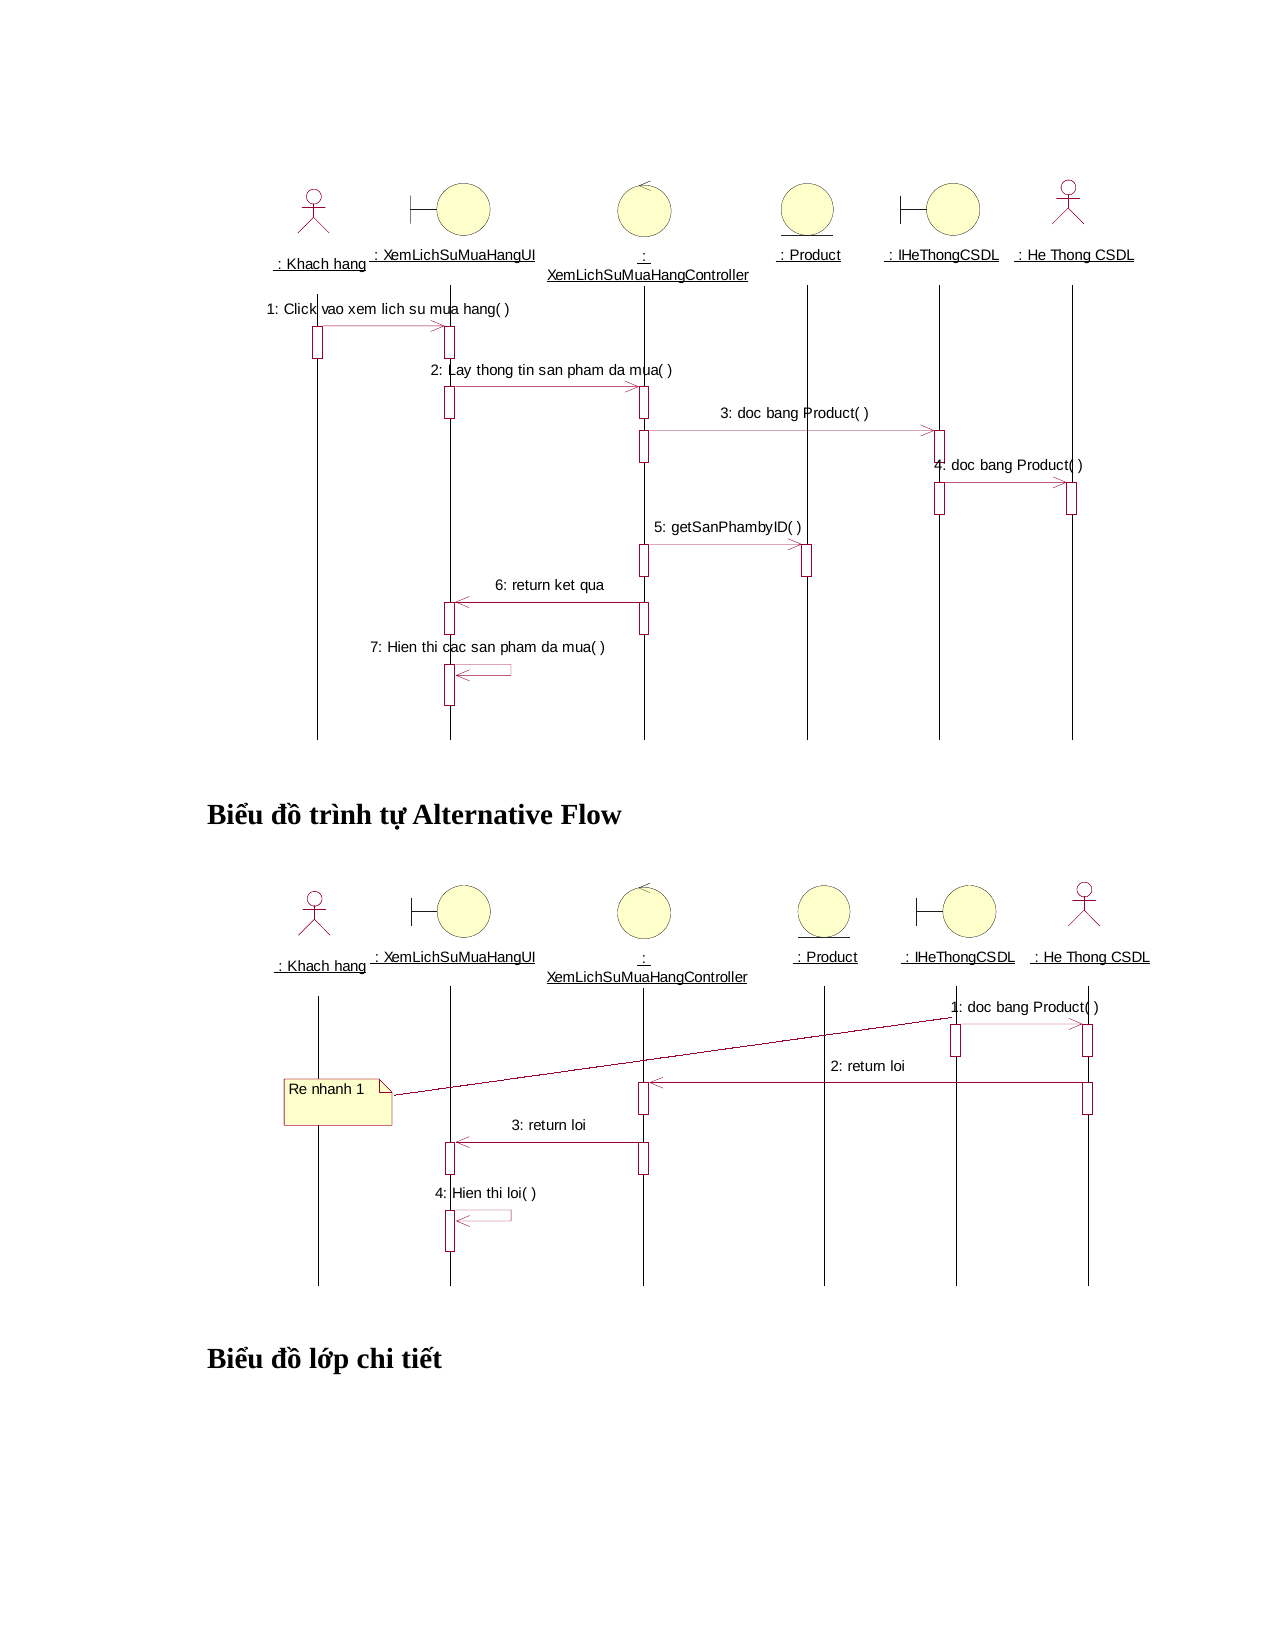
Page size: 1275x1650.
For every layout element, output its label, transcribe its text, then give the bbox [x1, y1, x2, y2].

text Biểu đồ trình tự Alternative Flow [207, 797, 1157, 831]
text Biểu đồ lớp chi tiết [207, 1341, 1157, 1374]
